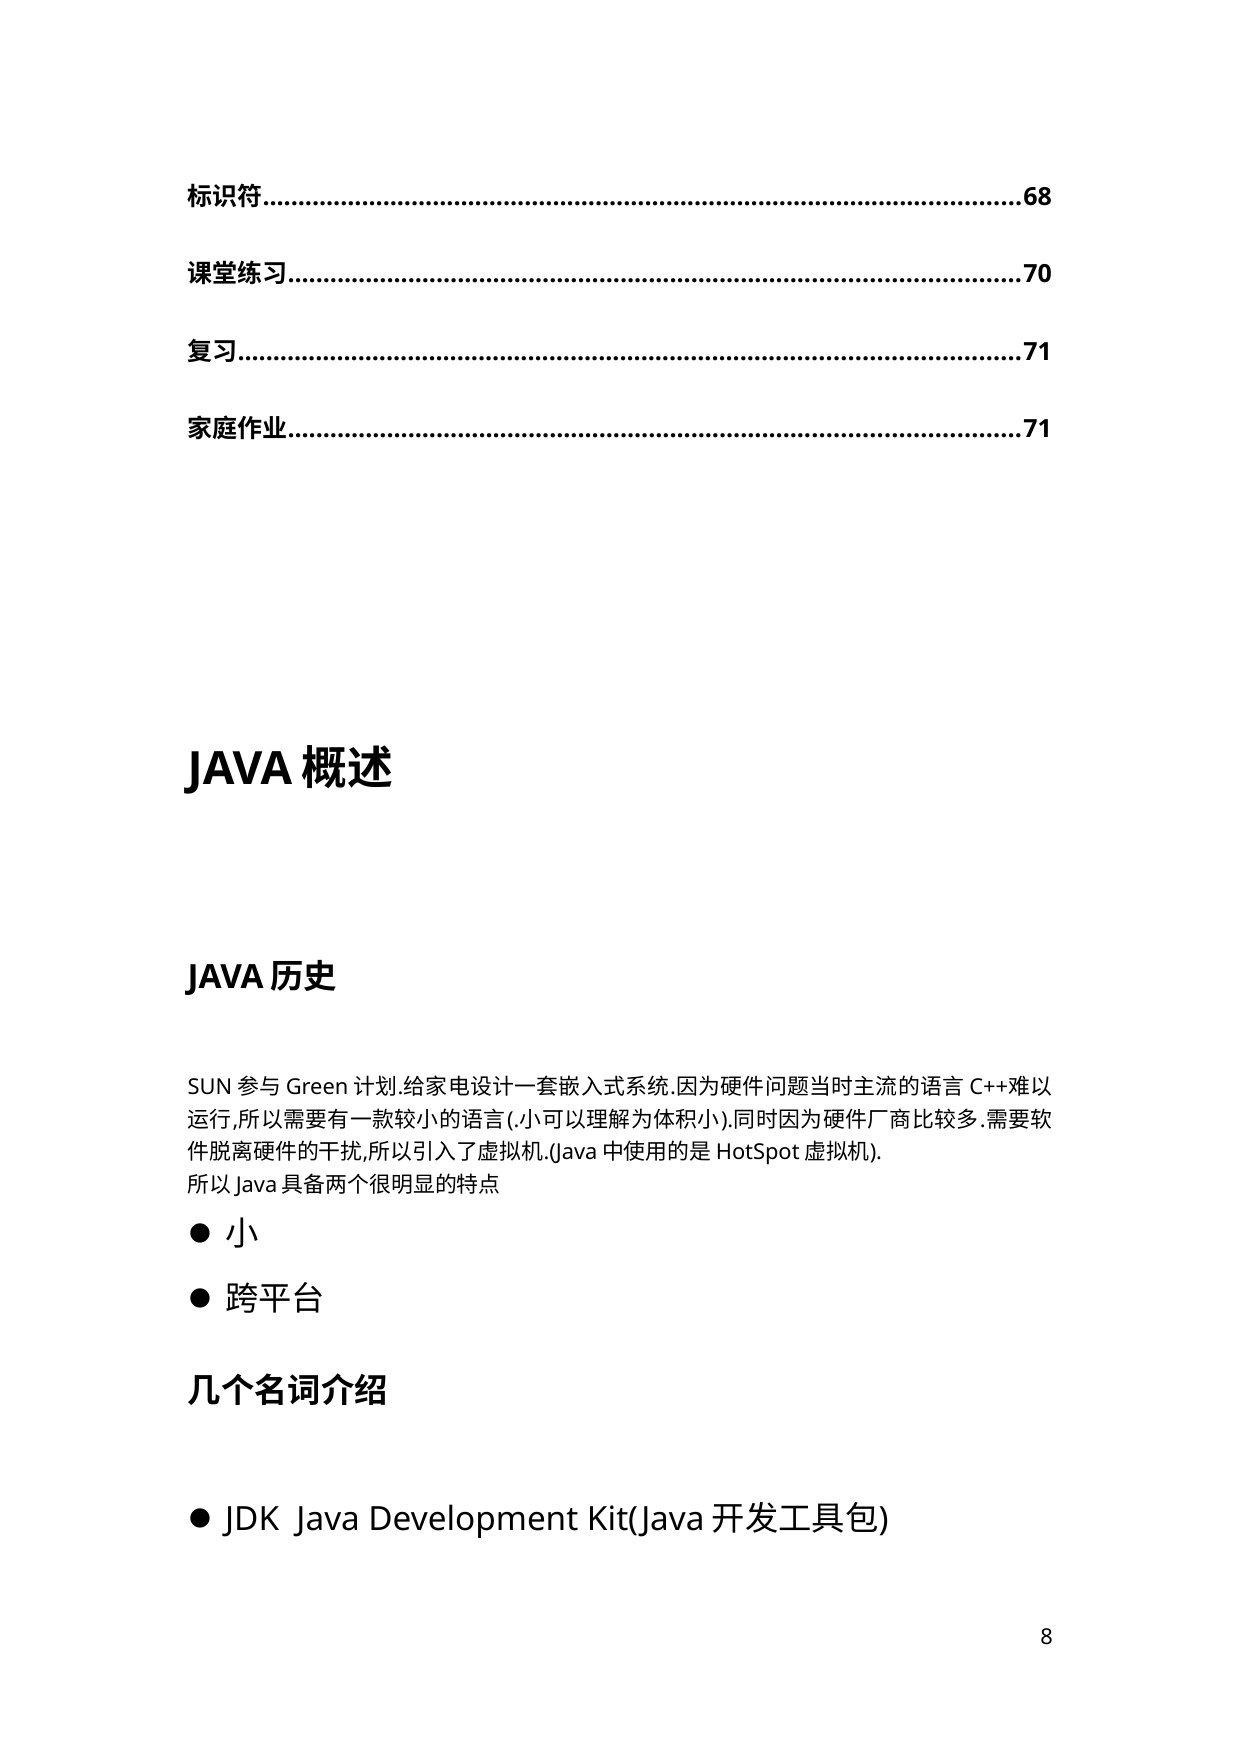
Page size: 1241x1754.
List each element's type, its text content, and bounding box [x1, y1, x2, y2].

subtitle 几个名词介绍 [187, 1356, 1053, 1421]
subtitle JAVA概述 [187, 716, 1053, 813]
list 小 [187, 1199, 1053, 1264]
text 所以Java具备两个很明显的特点 [187, 1166, 1053, 1199]
list 跨平台 [187, 1264, 1053, 1329]
list JDK Java Development Kit(Java开发工具包) [187, 1483, 1053, 1548]
text SUN参与Green计划.给家电设计一套嵌入式系统.因为硬件问题当时主流的语言C++难以运行,所以需要有一款较小的语言(.小可以理解为体积小).同时因为硬件厂商比较多.需要软件脱离硬件的干扰,所以引入了虚拟机.(Java中使用的是HotSpot虚拟机). [187, 1069, 1053, 1166]
subtitle JAVA历史 [187, 941, 1053, 1006]
